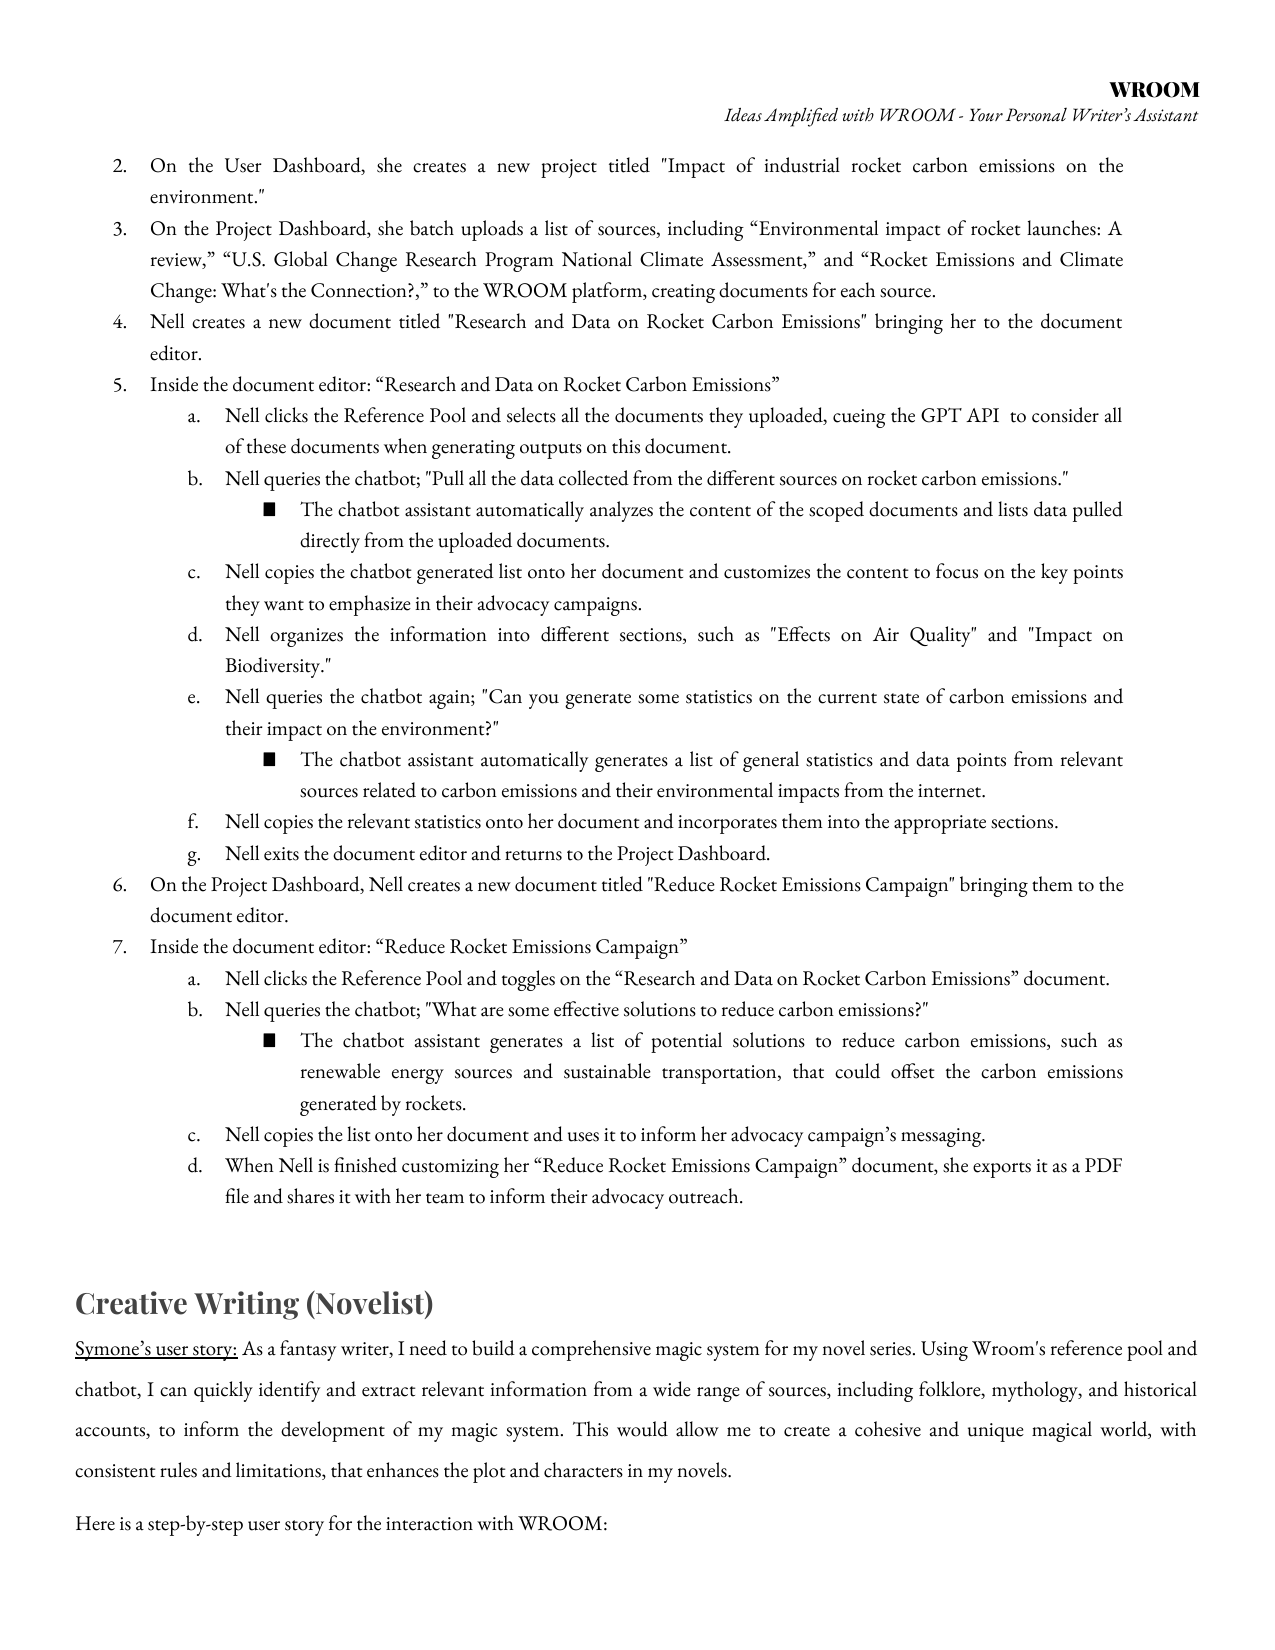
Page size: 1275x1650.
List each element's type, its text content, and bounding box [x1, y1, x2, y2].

list On the User Dashboard, she creates a new project titled "Impact of industrial rocket carbon emissions on the environment." [112, 152, 1125, 210]
list Nell clicks the Reference Pool and selects all the documents they uploaded, cueing the GPT API to consider all of these documents when generating outputs on this document. [187, 402, 1125, 460]
list Nell clicks the Reference Pool and toggles on the “Research and Data on Rocket Carbon Emissions” document. [187, 964, 1125, 991]
subtitle Creative Writing (Novelist) [75, 1283, 1200, 1322]
list Nell creates a new document titled "Research and Data on Rocket Carbon Emissions" bringing her to the document editor. [112, 308, 1125, 366]
list The chatbot assistant automatically analyzes the content of the scoped documents and lists data pulled directly from the uploaded documents. [262, 496, 1125, 554]
list Inside the document editor: “Reduce Rocket Emissions Campaign” [112, 933, 1125, 960]
list When Nell is finished customizing her “Reduce Rocket Emissions Campaign” document, she exports it as a PDF file and shares it with her team to inform their advocacy outreach. [187, 1152, 1125, 1210]
list The chatbot assistant automatically generates a list of general statistics and data points from relevant sources related to carbon emissions and their environmental impacts from the internet. [262, 746, 1125, 804]
list Nell copies the list onto her document and uses it to inform her advocacy campaign’s messaging. [187, 1121, 1125, 1148]
text Symone’s user story: As a fantasy writer, I need to build a comprehensive magic system for my novel series. Using Wroom's reference pool and chatbot, I can quickly identify and extract relevant information from a wide range of sources, including folklore, mythology, and historical accounts, to inform the development of my magic system. This would allow me to create a cohesive and unique magical world, with consistent rules and limitations, that enhances the plot and characters in my novels. [75, 1334, 1200, 1484]
list Nell queries the chatbot; "Pull all the data collected from the different sources on rocket carbon emissions." [187, 464, 1125, 491]
list Nell exits the document editor and returns to the Project Dashboard. [187, 839, 1125, 866]
list On the Project Dashboard, Nell creates a new document titled "Reduce Rocket Emissions Campaign" bringing them to the document editor. [112, 871, 1125, 929]
text Here is a step-by-step user story for the interaction with WROOM: [75, 1510, 1200, 1537]
list Nell copies the chatbot generated list onto her document and customizes the content to focus on the key points they want to emphasize in their advocacy campaigns. [187, 558, 1125, 616]
list Nell copies the relevant statistics onto her document and incorporates them into the appropriate sections. [187, 808, 1125, 835]
list Nell queries the chatbot again; "Can you generate some statistics on the current state of carbon emissions and their impact on the environment?" [187, 683, 1125, 741]
list Nell queries the chatbot; "What are some effective solutions to reduce carbon emissions?" [187, 996, 1125, 1023]
list On the Project Dashboard, she batch uploads a list of sources, including “Environmental impact of rocket launches: A review,” “U.S. Global Change Research Program National Climate Assessment,” and “Rocket Emissions and Climate Change: What's the Connection?,” to the WROOM platform, creating documents for each source. [112, 214, 1125, 304]
list The chatbot assistant generates a list of potential solutions to reduce carbon emissions, such as renewable energy sources and sustainable transportation, that could offset the carbon emissions generated by rockets. [262, 1027, 1125, 1116]
list Nell organizes the information into different sections, such as "Effects on Air Quality" and "Impact on Biodiversity." [187, 621, 1125, 679]
list Inside the document editor: “Research and Data on Rocket Carbon Emissions” [112, 371, 1125, 398]
